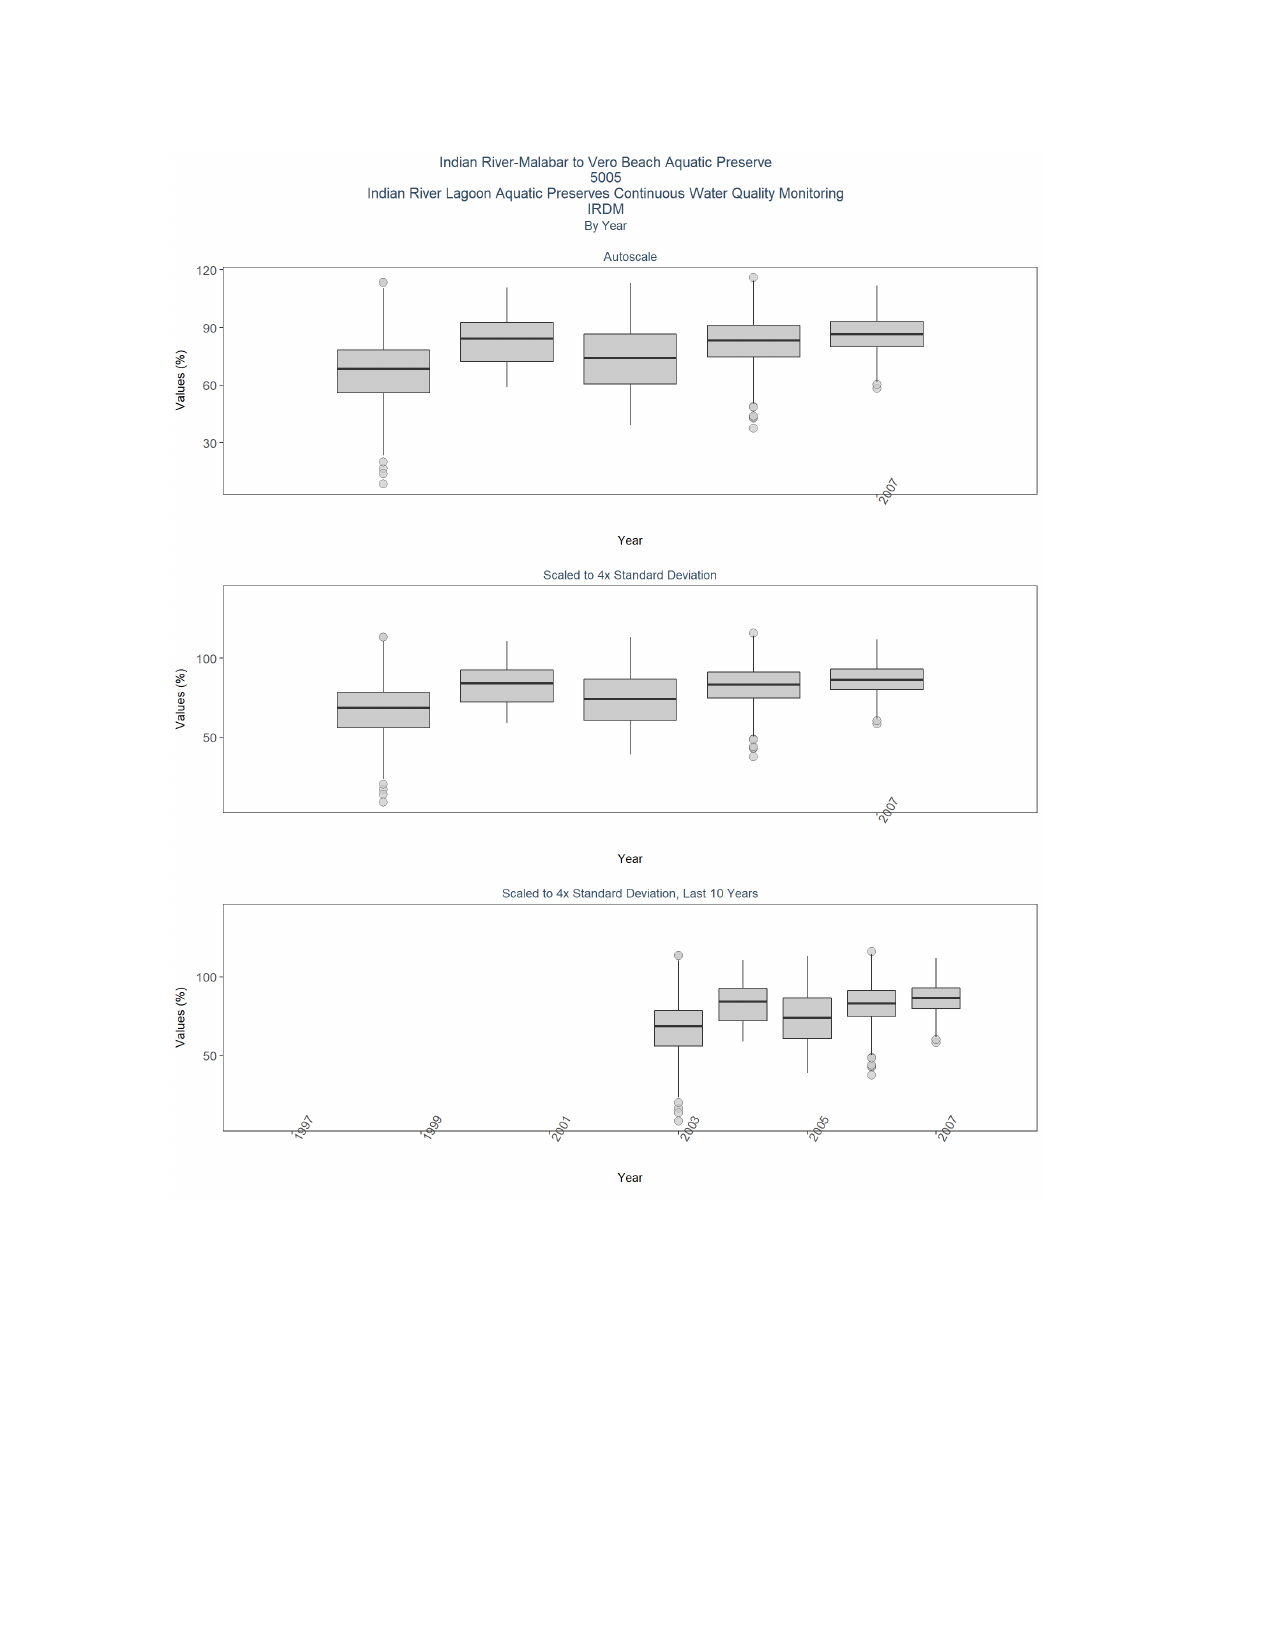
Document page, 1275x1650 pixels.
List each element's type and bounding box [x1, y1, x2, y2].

picture [168, 150, 1044, 1200]
